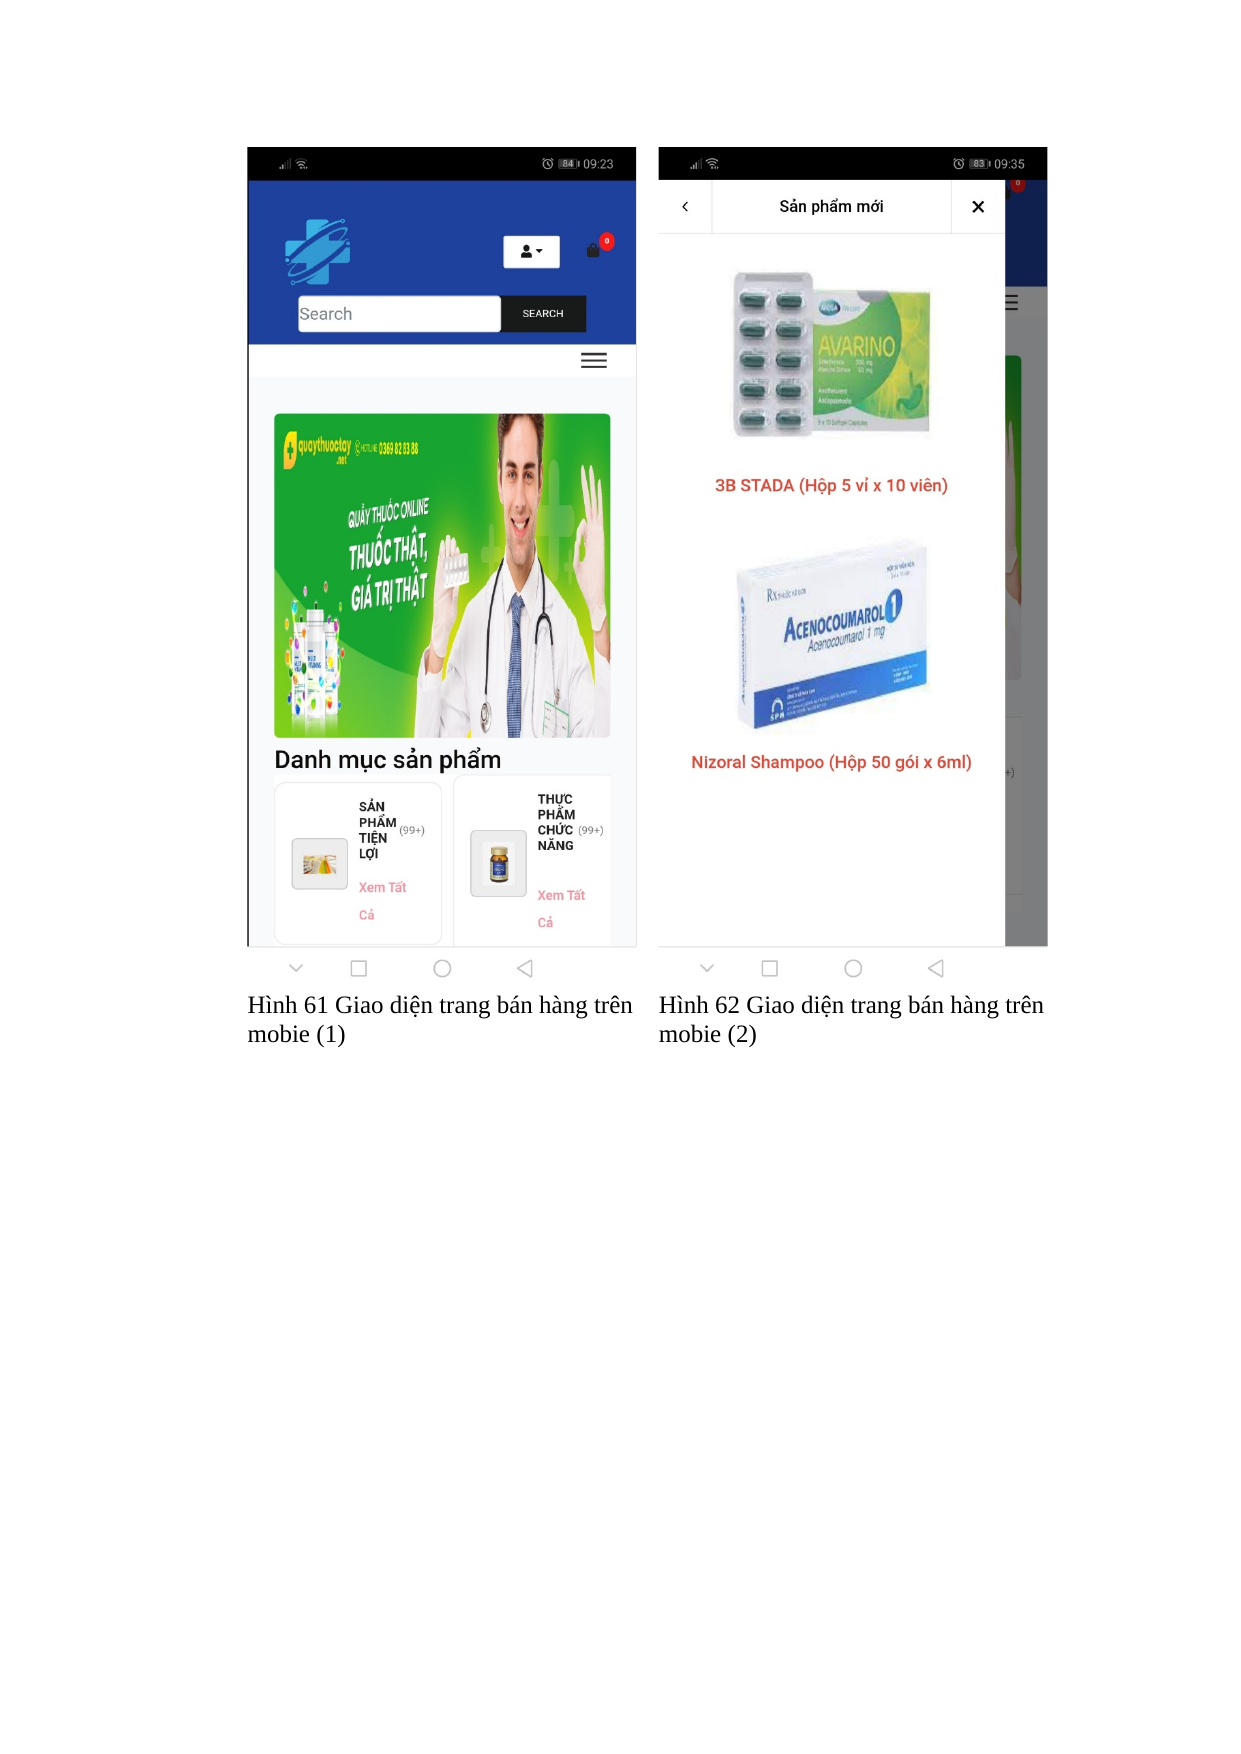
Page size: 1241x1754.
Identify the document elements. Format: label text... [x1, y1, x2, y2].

picture [658, 147, 1048, 990]
table_header Hình Giao diện trang bán hàng trên mobie (1) [236, 148, 647, 1092]
table_header Hình Giao diện trang bán hàng trên mobie (2) [648, 148, 1058, 1092]
picture [247, 147, 637, 990]
